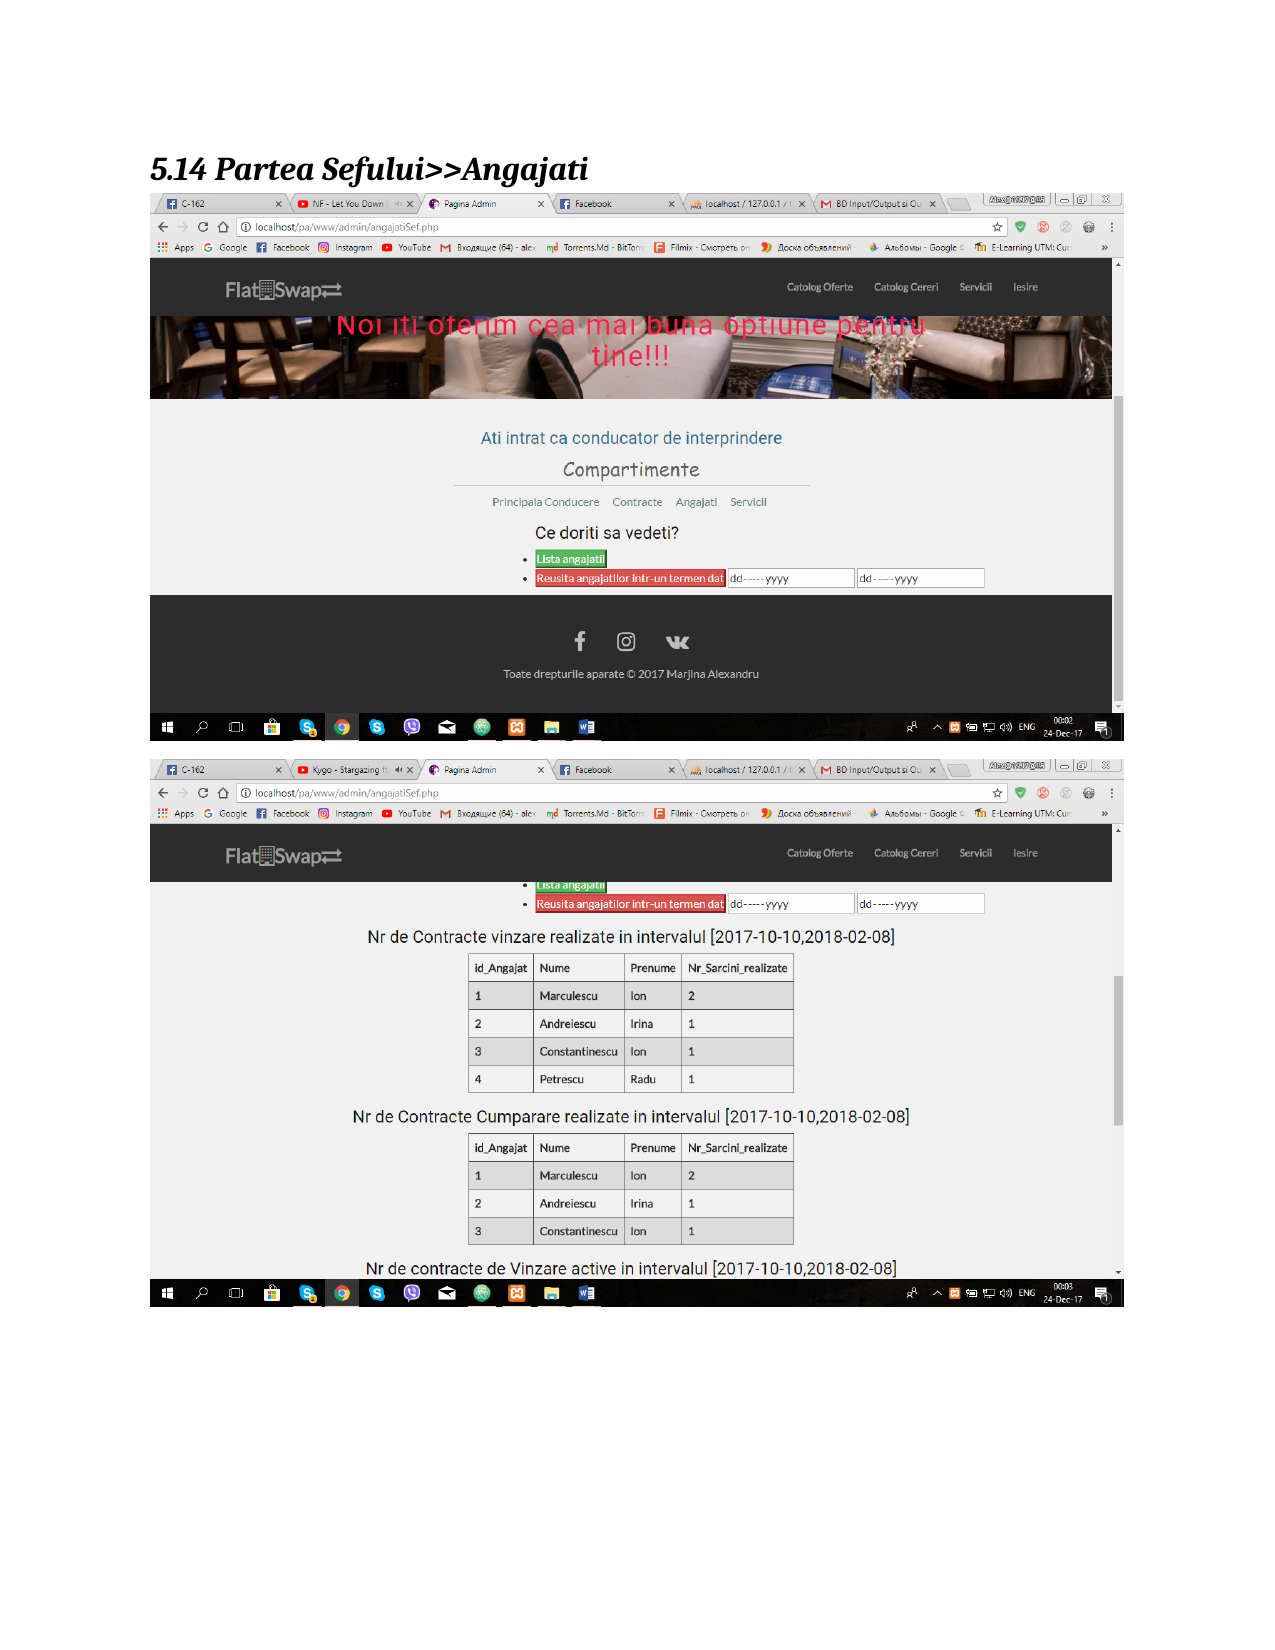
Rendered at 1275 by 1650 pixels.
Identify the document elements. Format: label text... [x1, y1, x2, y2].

picture [150, 759, 1124, 1307]
subtitle 5.14 Partea Sefului>>Angajati [150, 150, 1125, 188]
picture [150, 193, 1124, 741]
